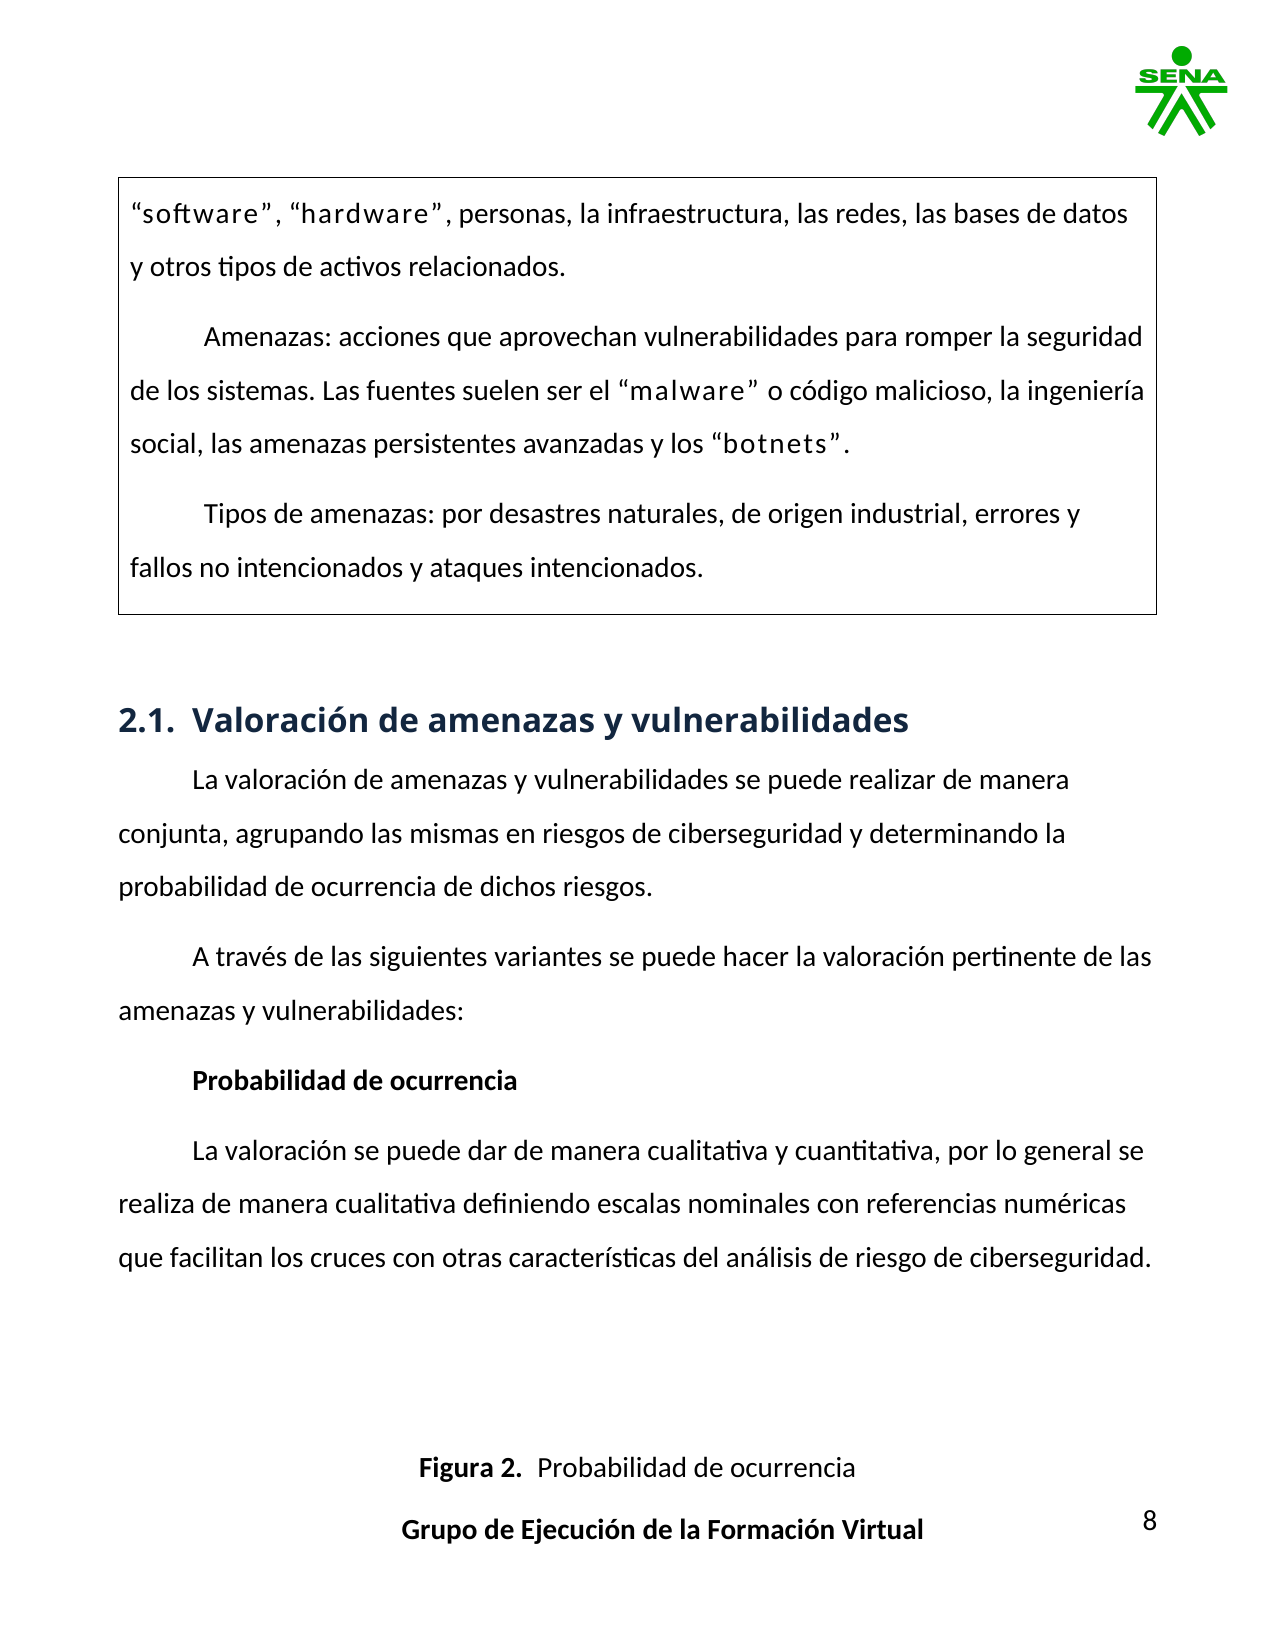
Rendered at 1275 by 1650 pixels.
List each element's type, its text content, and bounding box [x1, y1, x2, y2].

subtitle Valoración de amenazas y vulnerabilidades [118, 697, 1157, 743]
text Probabilidad de ocurrencia [118, 1449, 1157, 1485]
text La valoración de amenazas y vulnerabilidades se puede realizar de manera conjunta, agrupando las mismas en riesgos de ciberseguridad y determinando la probabilidad de ocurrencia de dichos riesgos. [118, 761, 1157, 904]
text Probabilidad de ocurrencia [118, 1062, 1157, 1098]
picture [1135, 46, 1228, 136]
text A través de las siguientes variantes se puede hacer la valoración pertinente de las amenazas y vulnerabilidades: [118, 938, 1157, 1027]
text La valoración se puede dar de manera cualitativa y cuantitativa, por lo general se realiza de manera cualitativa definiendo escalas nominales con referencias numéricas que facilitan los cruces con otras características del análisis de riesgo de ciberseguridad. [118, 1132, 1157, 1274]
